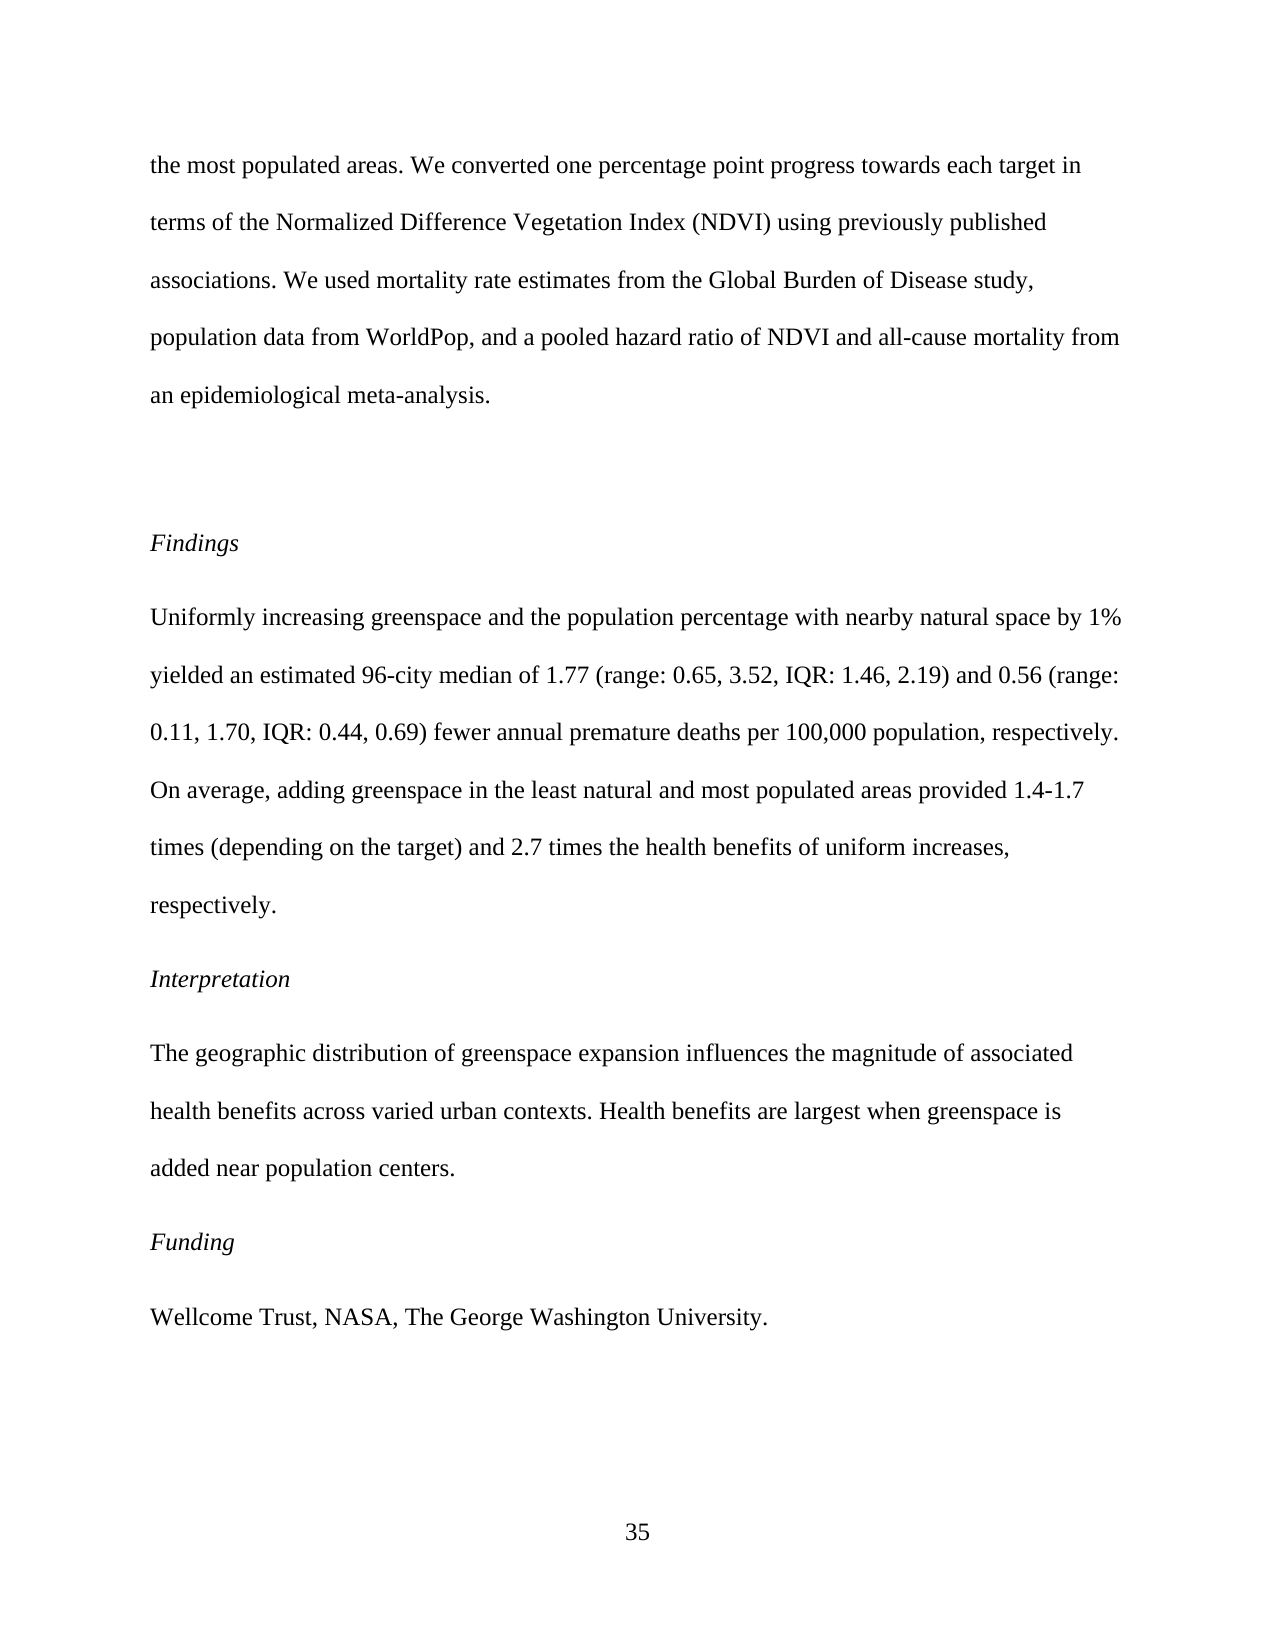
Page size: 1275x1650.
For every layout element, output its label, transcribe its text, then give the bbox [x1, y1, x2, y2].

text Funding [150, 1227, 1125, 1256]
text Uniformly increasing greenspace and the population percentage with nearby natural space by 1% yielded an estimated 96-city median of 1.77 (range: 0.65, 3.52, IQR: 1.46, 2.19) and 0.56 (range: 0.11, 1.70, IQR: 0.44, 0.69) fewer annual premature deaths per 100,000 population, respectively. On average, adding greenspace in the least natural and most populated areas provided 1.4-1.7 times (depending on the target) and 2.7 times the health benefits of uniform increases, respectively. [150, 602, 1125, 919]
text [150, 150, 1125, 409]
text Findings [150, 528, 1125, 557]
text The geographic distribution of greenspace expansion influences the magnitude of associated health benefits across varied urban contexts. Health benefits are largest when greenspace is added near population centers. [150, 1038, 1125, 1182]
text Interpretation [150, 964, 1125, 993]
text Wellcome Trust, NASA, The George Washington University. [150, 1302, 1125, 1330]
